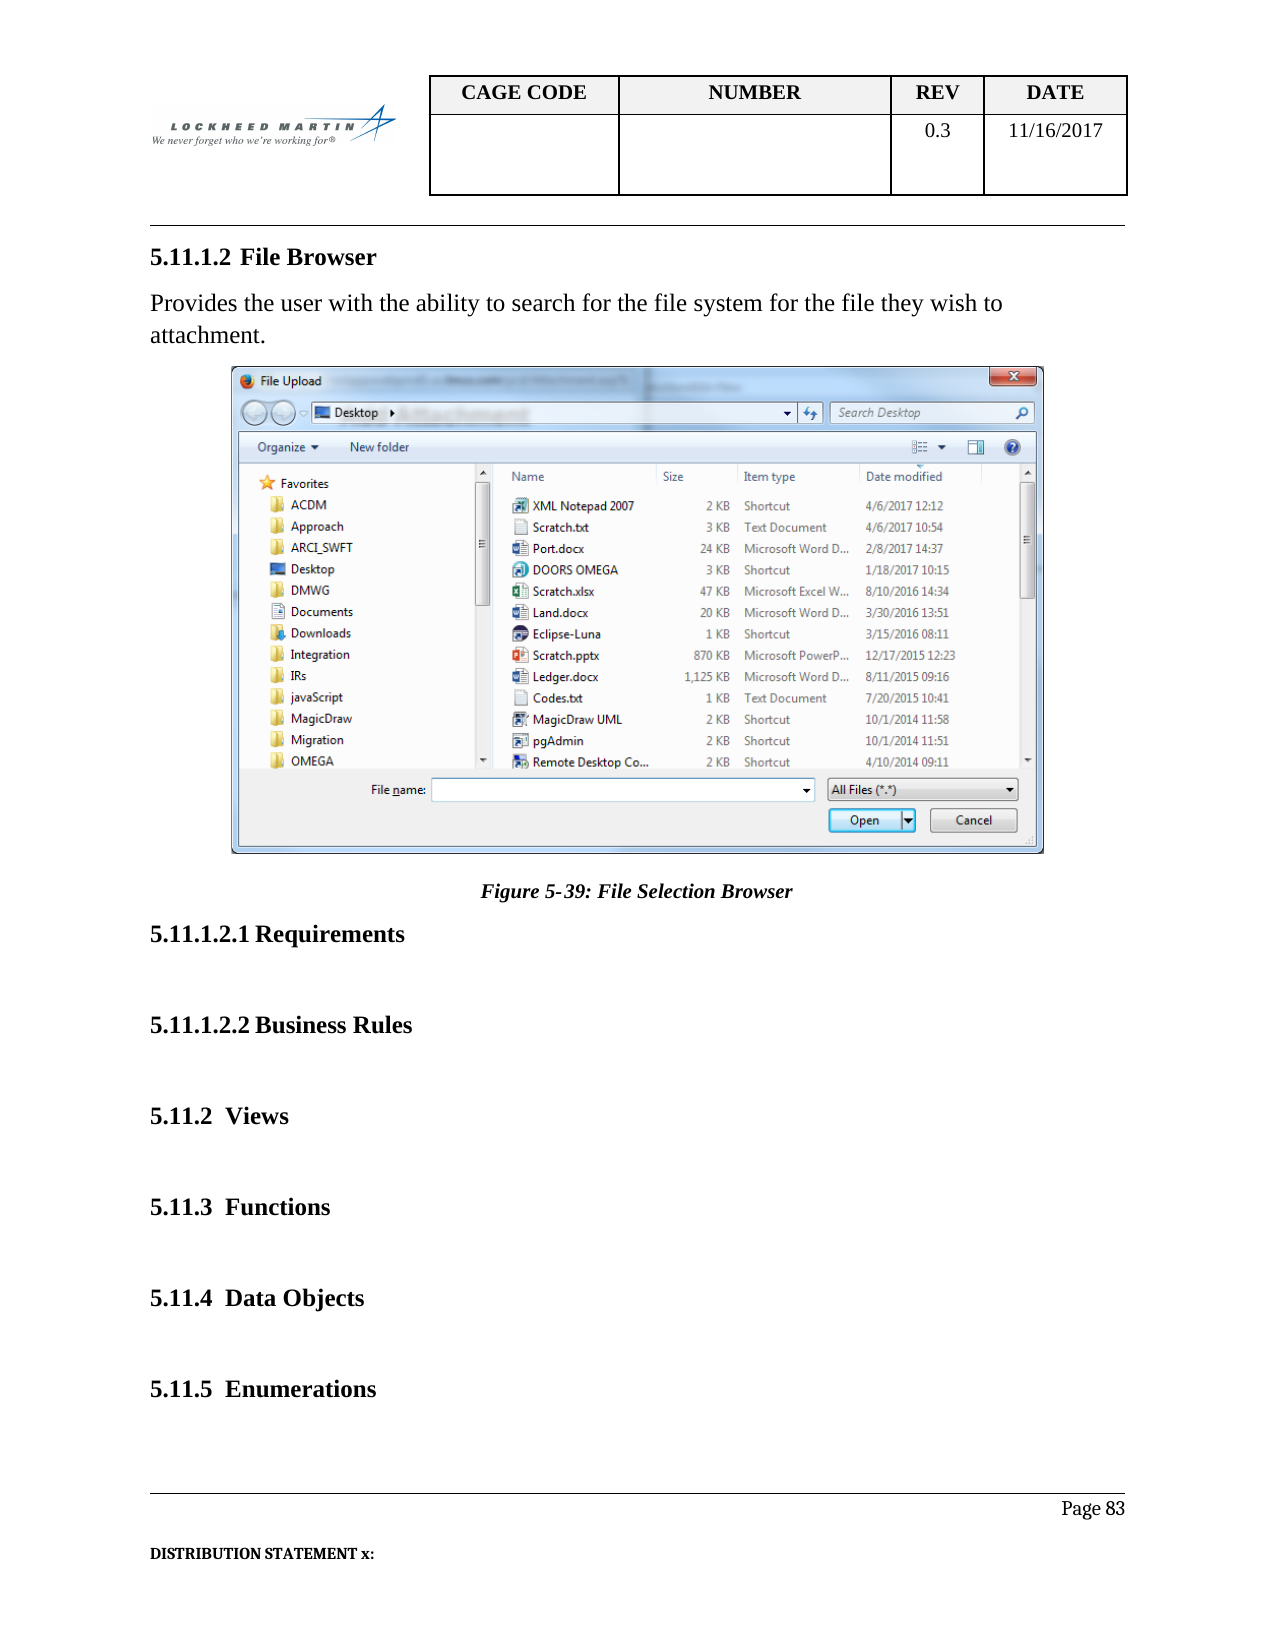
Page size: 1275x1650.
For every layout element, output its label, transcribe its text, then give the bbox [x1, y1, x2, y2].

subtitle Enumerations [150, 1374, 1125, 1403]
picture [231, 366, 1044, 854]
subtitle Business Rules [150, 1010, 1125, 1039]
text Provides the user with the ability to search for the file system for the file they wish to attachment. [150, 288, 1125, 349]
subtitle Data Objects [150, 1283, 1125, 1312]
subtitle Views [150, 1101, 1125, 1130]
picture [152, 104, 397, 146]
subtitle Requirements [150, 919, 1125, 948]
subtitle Functions [150, 1192, 1125, 1221]
subtitle File Browser [150, 242, 1125, 271]
